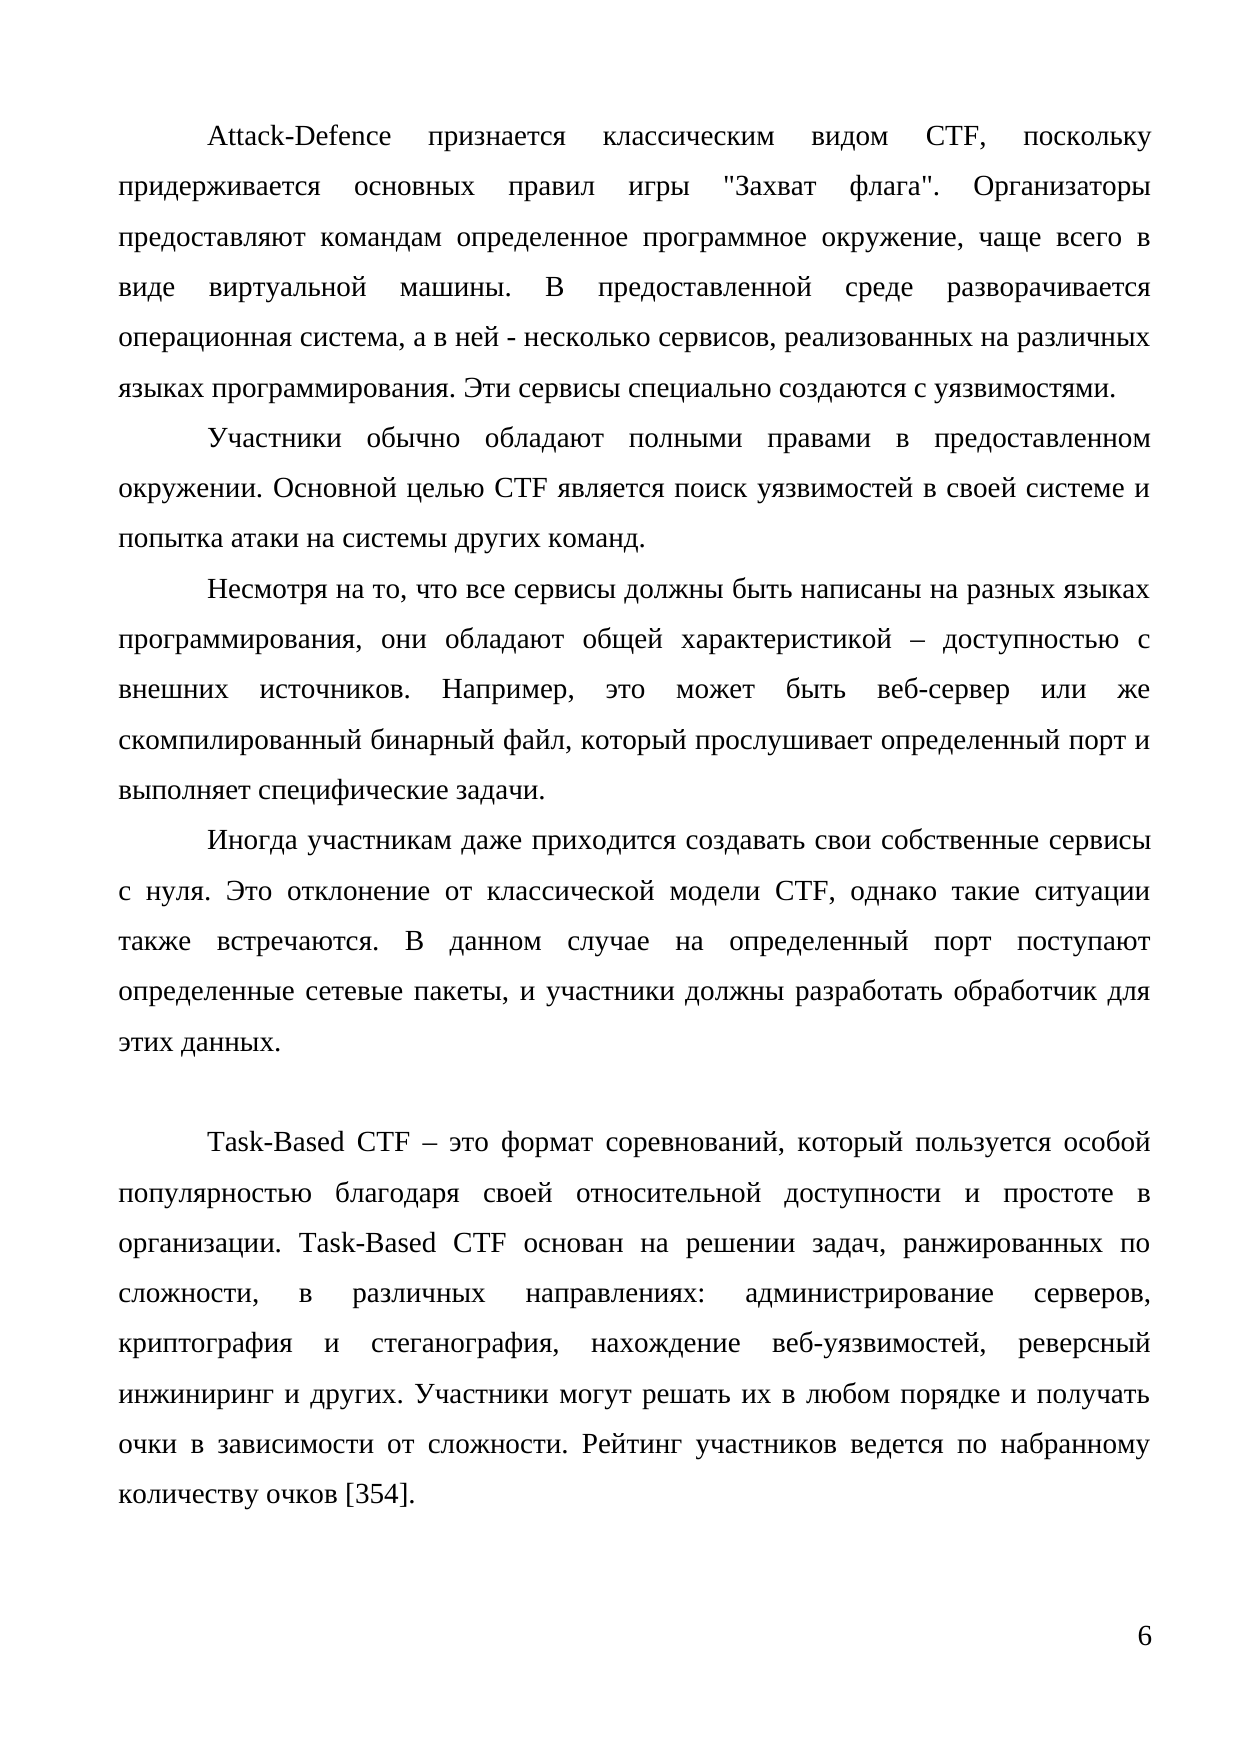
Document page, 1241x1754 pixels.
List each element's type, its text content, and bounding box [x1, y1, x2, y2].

text Несмотря на то, что все сервисы должны быть написаны на разных языках программирования, они обладают общей характеристикой – доступностью с внешних источников. Например, это может быть веб-сервер или же скомпилированный бинарный файл, который прослушивает определенный порт и выполняет специфические задачи. [118, 571, 1152, 806]
text Участники обычно обладают полными правами в предоставленном окружении. Основной целью CTF является поиск уязвимостей в своей системе и попытка атаки на системы других команд. [118, 420, 1152, 554]
text Иногда участникам даже приходится создавать свои собственные сервисы с нуля. Это отклонение от классической модели CTF, однако такие ситуации также встречаются. В данном случае на определенный порт поступают определенные сетевые пакеты, и участники должны разработать обработчик для этих данных. [118, 822, 1152, 1057]
text Task-Based CTF – это формат соревнований, который пользуется особой популярностью благодаря своей относительной доступности и простоте в организации. Task-Based CTF основан на решении задач, ранжированных по сложности, в различных направлениях: администрирование серверов, криптография и стеганография, нахождение веб-уязвимостей, реверсный инжиниринг и других. Участники могут решать их в любом порядке и получать очки в зависимости от сложности. Рейтинг участников ведется по набранному количеству очков [4]. [118, 1124, 1152, 1510]
text Attack-Defence признается классическим видом CTF, поскольку придерживается основных правил игры "Захват флага". Организаторы предоставляют командам определенное программное окружение, чаще всего в виде виртуальной машины. В предоставленной среде разворачивается операционная система, а в ней - несколько сервисов, реализованных на различных языках программирования. Эти сервисы специально создаются с уязвимостями. [118, 118, 1152, 403]
